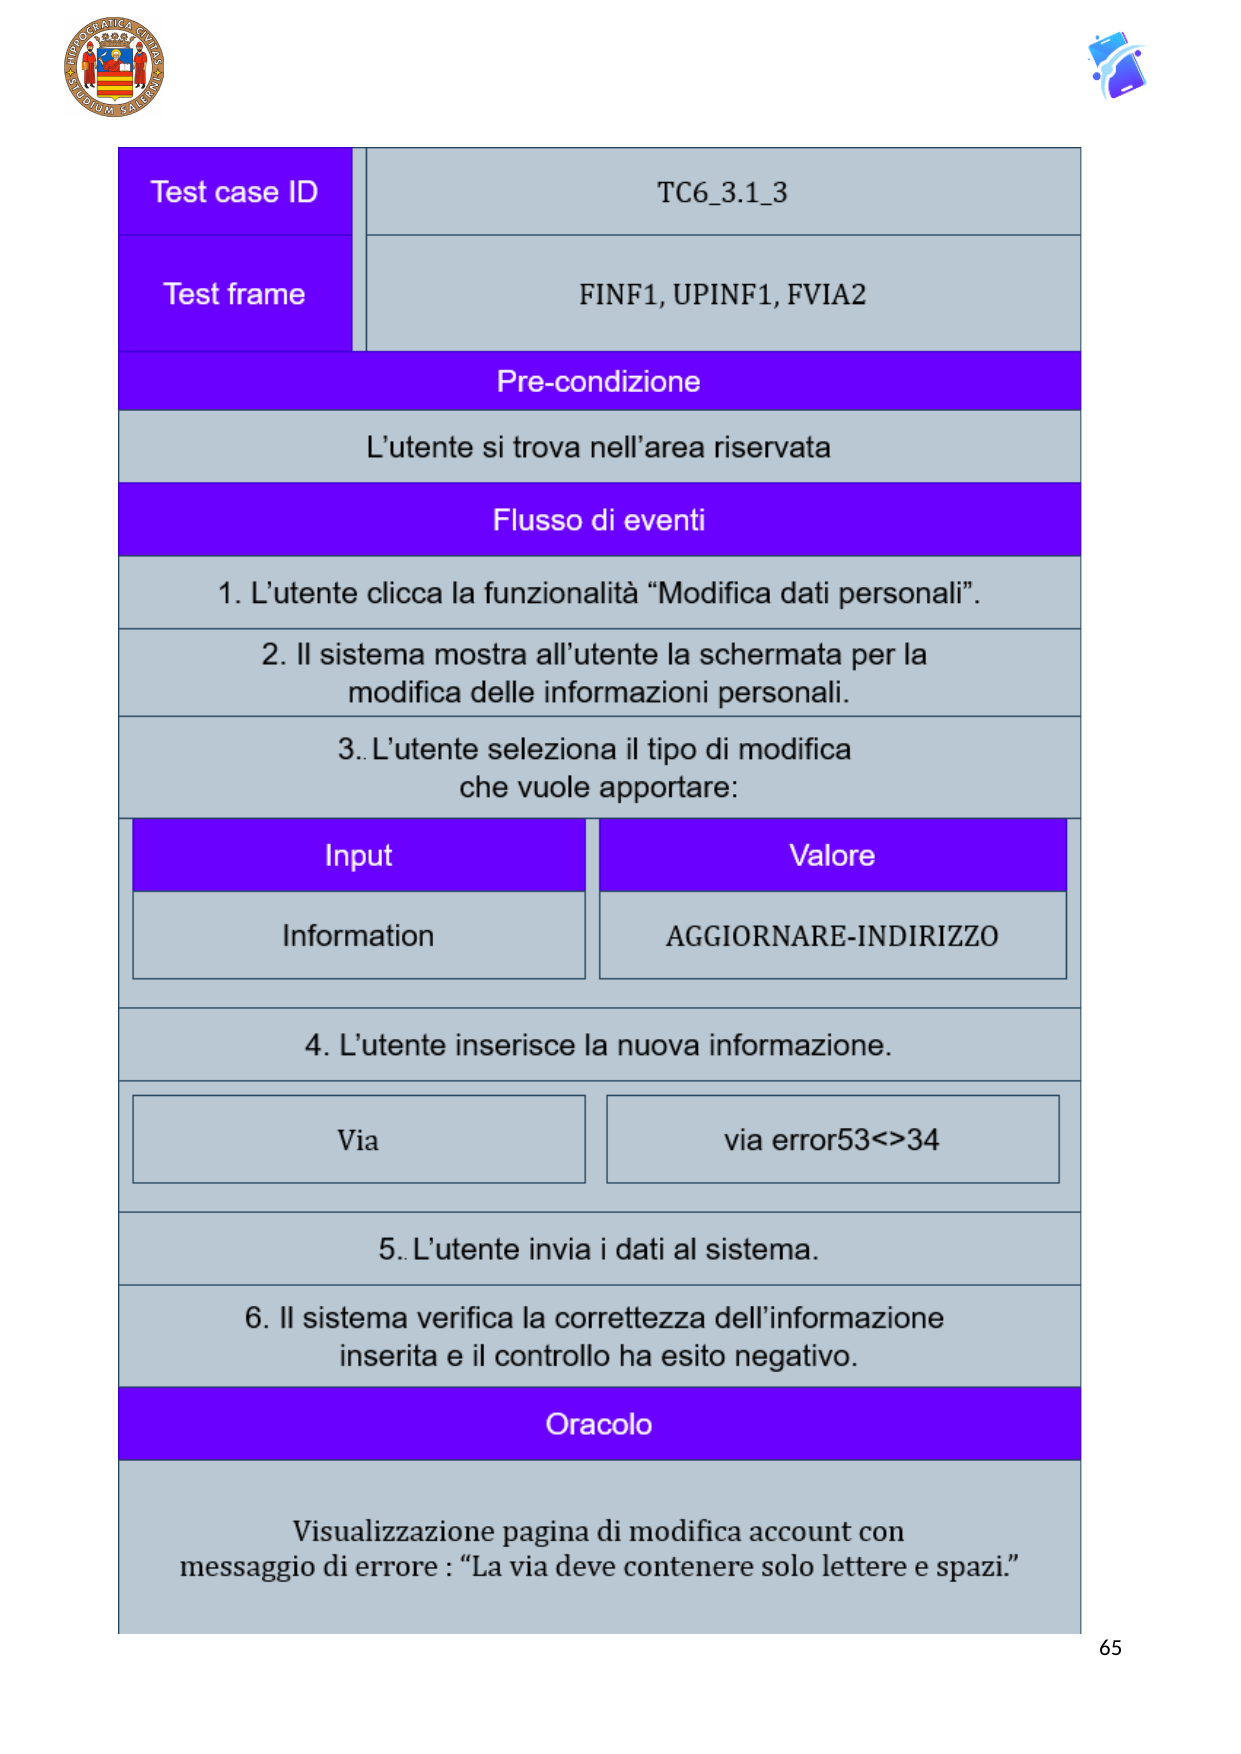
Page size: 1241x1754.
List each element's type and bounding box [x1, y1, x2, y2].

picture [63, 17, 164, 118]
picture [1061, 11, 1174, 133]
picture [118, 147, 1082, 1634]
